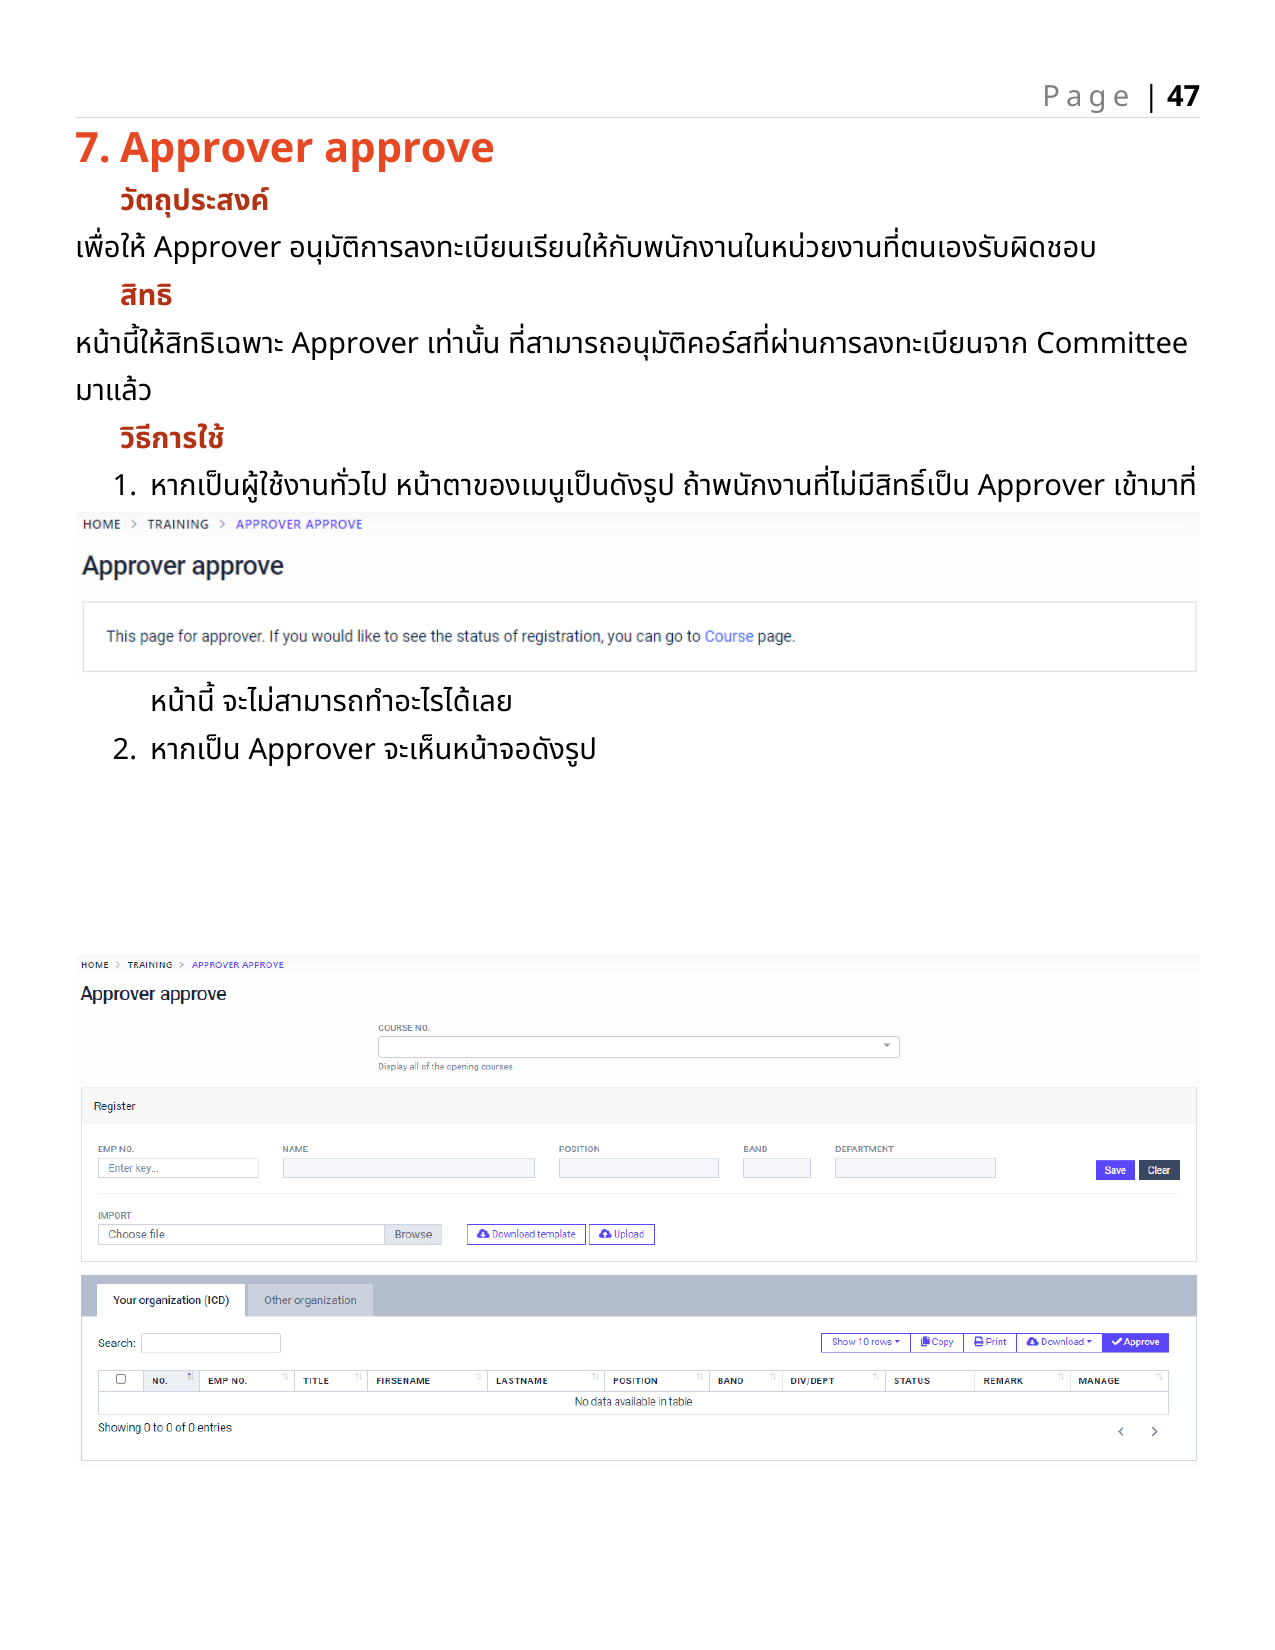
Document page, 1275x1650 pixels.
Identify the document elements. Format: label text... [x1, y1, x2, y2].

list หากเป็นผู้ใช้งานทั่วไป หน้าตาของเมนูเป็นดังรูป ถ้าพนักงานที่ไม่มีสิทธิ์เป็น Approver เข้ามาที่หน้านี้ จะไม่สามารถทำอะไรได้เลย [112, 464, 1200, 512]
subtitle วิธีการใช้ [120, 417, 1200, 461]
subtitle สิทธิ [120, 274, 1200, 318]
subtitle Approver approve [75, 118, 1200, 174]
picture [75, 955, 1200, 1467]
text เพื่อให้ Approver อนุมัติการลงทะเบียนเรียนให้กับพนักงานในหน่วยงานที่ตนเองรับผิดชอบ [75, 227, 1200, 271]
text หน้านี้ให้สิทธิเฉพาะ Approver เท่านั้น ที่สามารถอนุมัติคอร์สที่ผ่านการลงทะเบียนจาก Committee มาแล้ว [75, 322, 1200, 414]
picture [75, 512, 1200, 681]
list หากเป็นผู้ใช้งานทั่วไป หน้าตาของเมนูเป็นดังรูป ถ้าพนักงานที่ไม่มีสิทธิ์เป็น Approver เข้ามาที่หน้านี้ จะไม่สามารถทำอะไรได้เลย [112, 681, 1200, 725]
list หากเป็น Approver จะเห็นหน้าจอดังรูป [112, 728, 1200, 772]
subtitle วัตถุประสงค์ [120, 179, 1200, 223]
